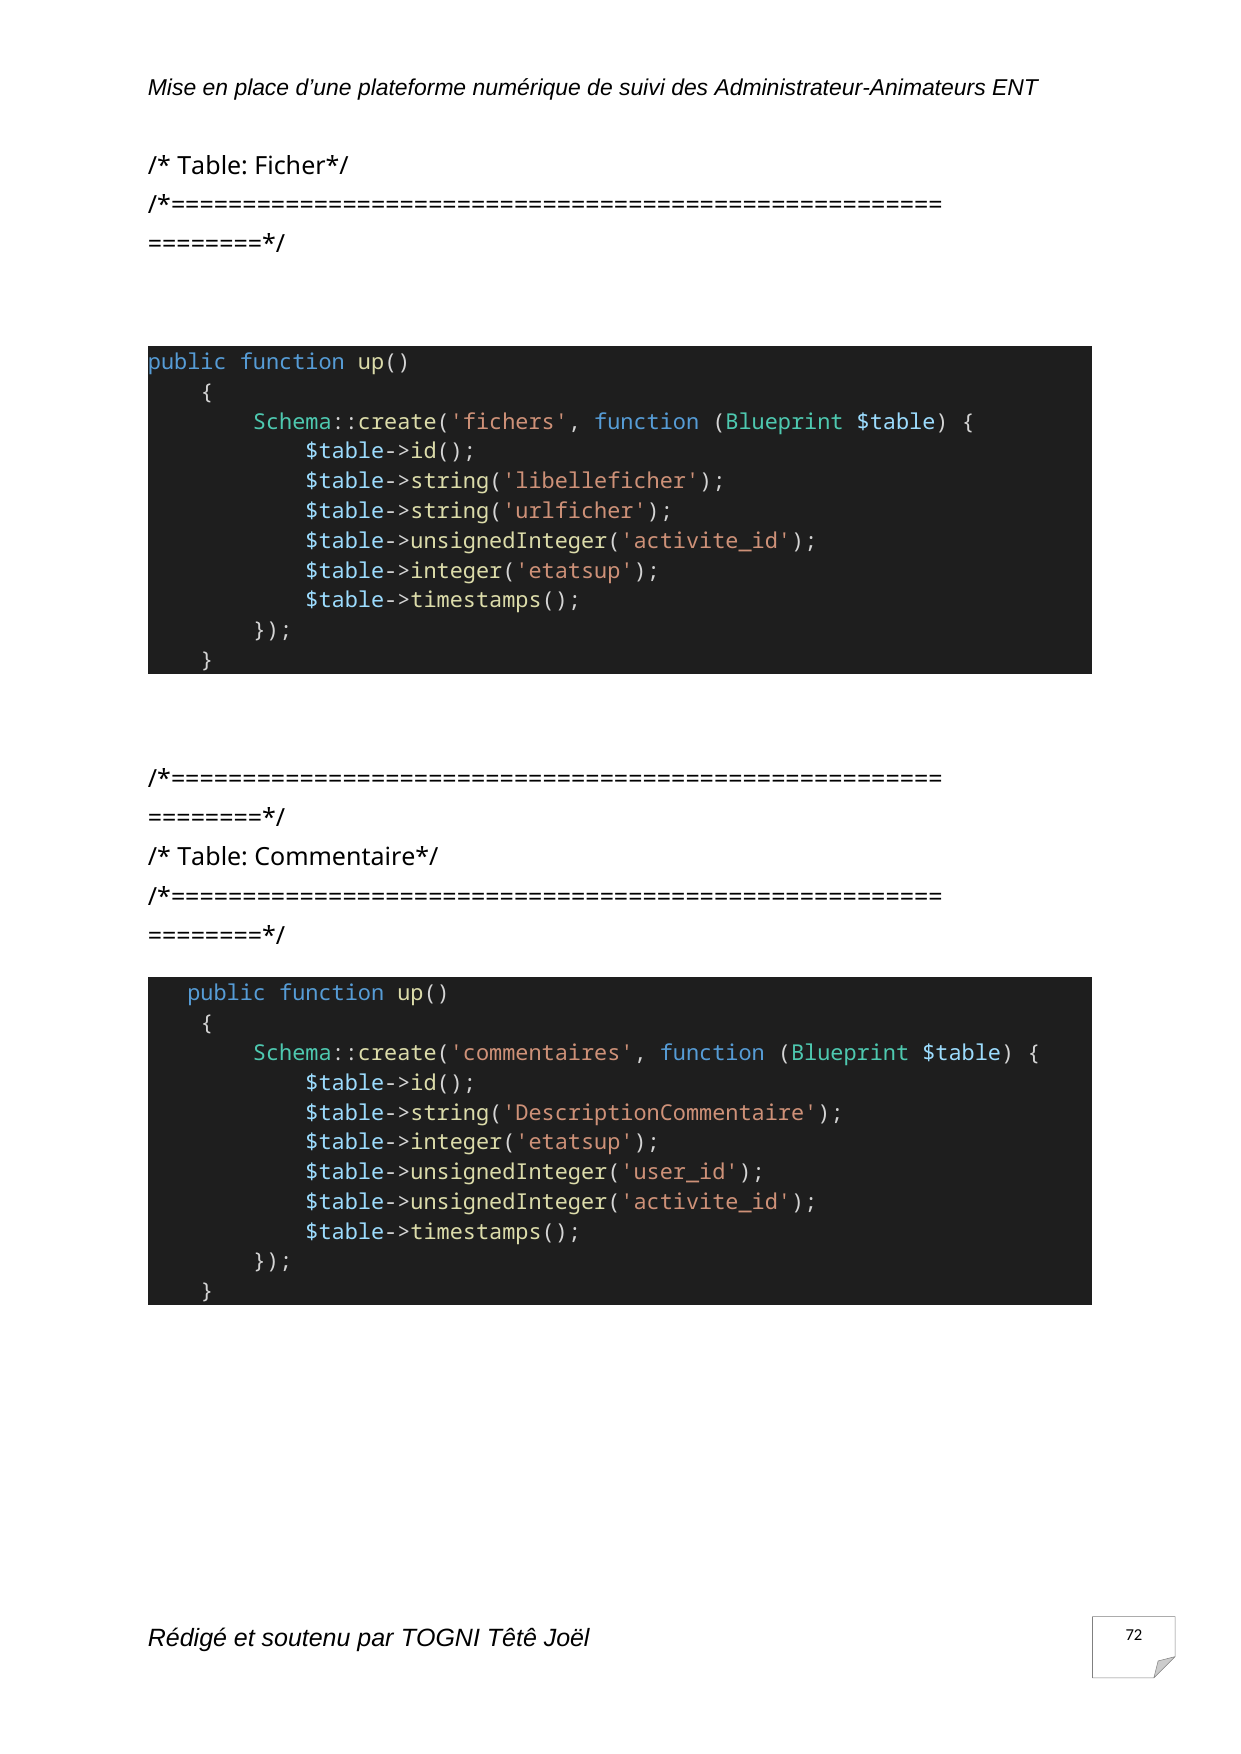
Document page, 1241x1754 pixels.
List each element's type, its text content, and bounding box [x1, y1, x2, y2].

text $table->integer('etatsup'); [148, 1126, 1092, 1156]
text } [148, 644, 1092, 674]
text { [148, 376, 1092, 406]
text $table->string('urlficher'); [148, 495, 1092, 525]
text public function up() [148, 346, 1092, 376]
text } [148, 1275, 1092, 1305]
text $table->integer('etatsup'); [148, 554, 1092, 584]
text $table->timestamps(); [148, 1216, 1092, 1245]
text $table->unsignedInteger('user_id'); [148, 1156, 1092, 1186]
text Schema::create('fichers', function (Blueprint $table) { [148, 406, 1092, 435]
text Schema::create('commentaires', function (Blueprint $table) { [148, 1037, 1092, 1067]
text $table->unsignedInteger('activite_id'); [148, 525, 1092, 554]
text $table->unsignedInteger('activite_id'); [148, 1186, 1092, 1216]
text $table->id(); [148, 1067, 1092, 1096]
text $table->id(); [148, 435, 1092, 465]
text }); [148, 614, 1092, 644]
text }); [148, 1245, 1092, 1275]
text { [148, 1007, 1092, 1037]
text /*====================================================== ========*/ /* Table: Commentaire*/ /*====================================================== ========*/ [148, 761, 1092, 951]
text public function up() [148, 977, 1092, 1007]
text $table->string('DescriptionCommentaire'); [148, 1096, 1092, 1126]
text $table->string('libelleficher'); [148, 465, 1092, 495]
text $table->timestamps(); [148, 584, 1092, 614]
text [148, 148, 1092, 260]
